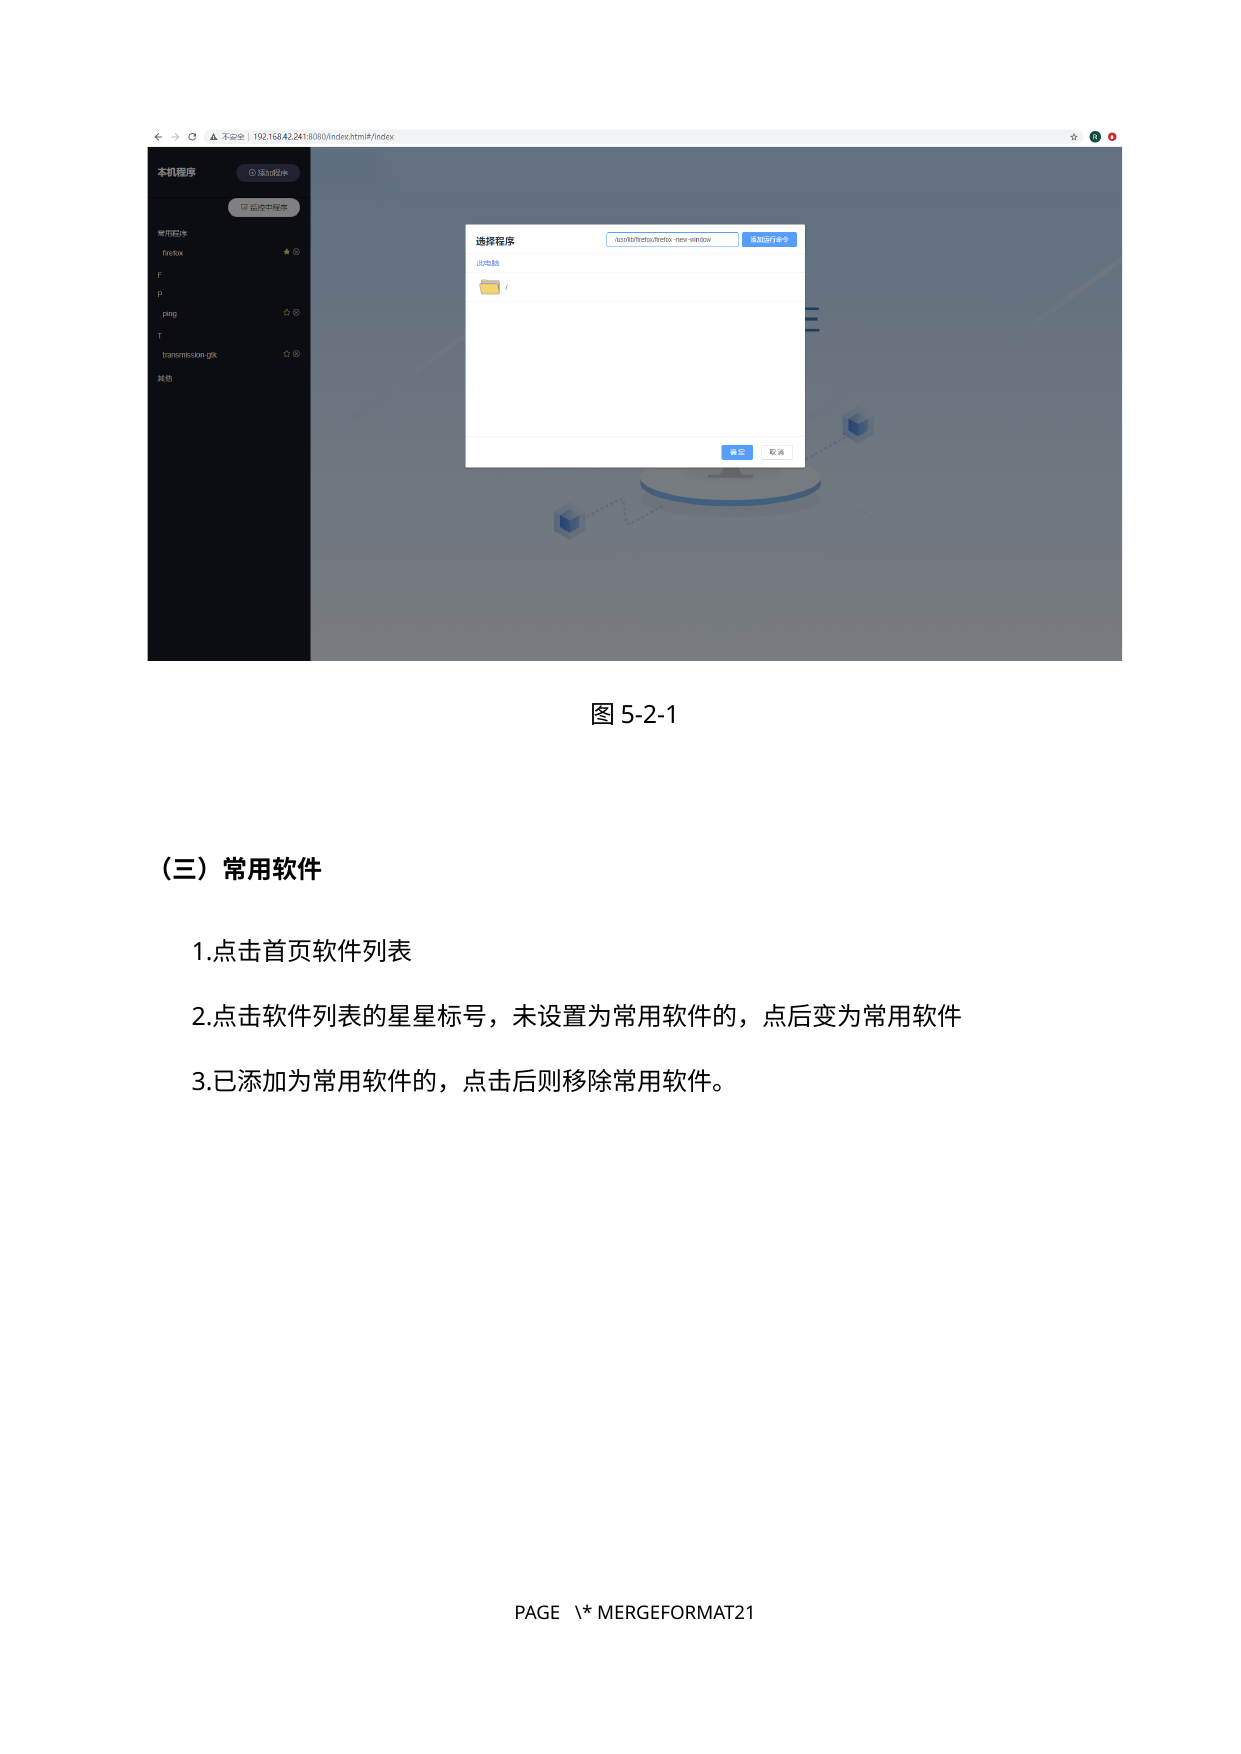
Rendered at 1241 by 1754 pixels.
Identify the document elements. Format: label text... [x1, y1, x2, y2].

subtitle （三）常用软件 [148, 835, 1122, 900]
text 3.已添加为常用软件的，点击后则移除常用软件。 [148, 1047, 1122, 1112]
text 1.点击首页软件列表 [148, 917, 1122, 982]
picture [147, 127, 1123, 661]
text 图5-2-1 [148, 680, 1122, 745]
text 2.点击软件列表的星星标号，未设置为常用软件的，点后变为常用软件 [148, 982, 1122, 1047]
